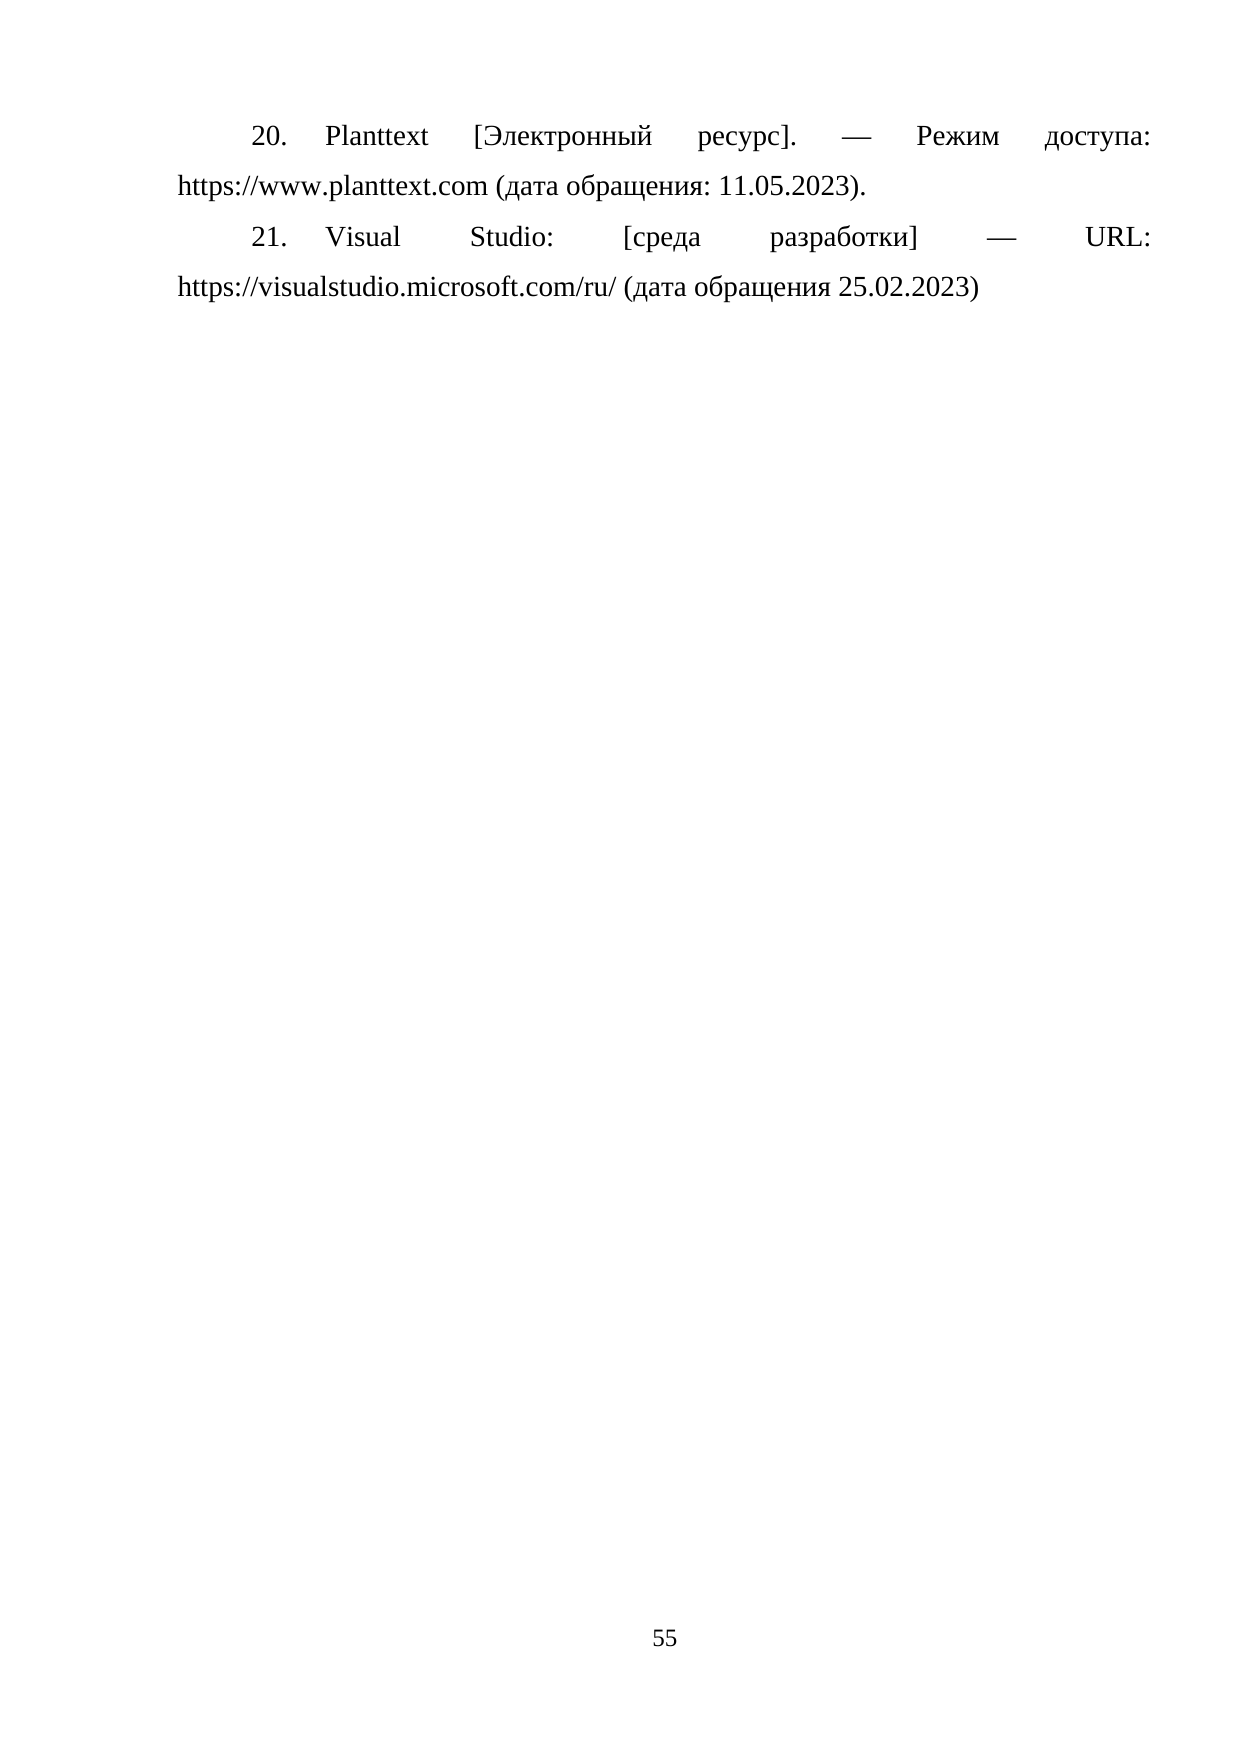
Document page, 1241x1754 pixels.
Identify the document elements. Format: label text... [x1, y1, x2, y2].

list Visual Studio: [среда разработки] — URL: https://visualstudio.microsoft.com/ru/ (дата обращения 25.02.2023) [177, 219, 1152, 303]
list Planttext [Электронный ресурс]. — Режим доступа: https://www.planttext.com (дата обращения: 11.05.2023). [177, 118, 1152, 202]
